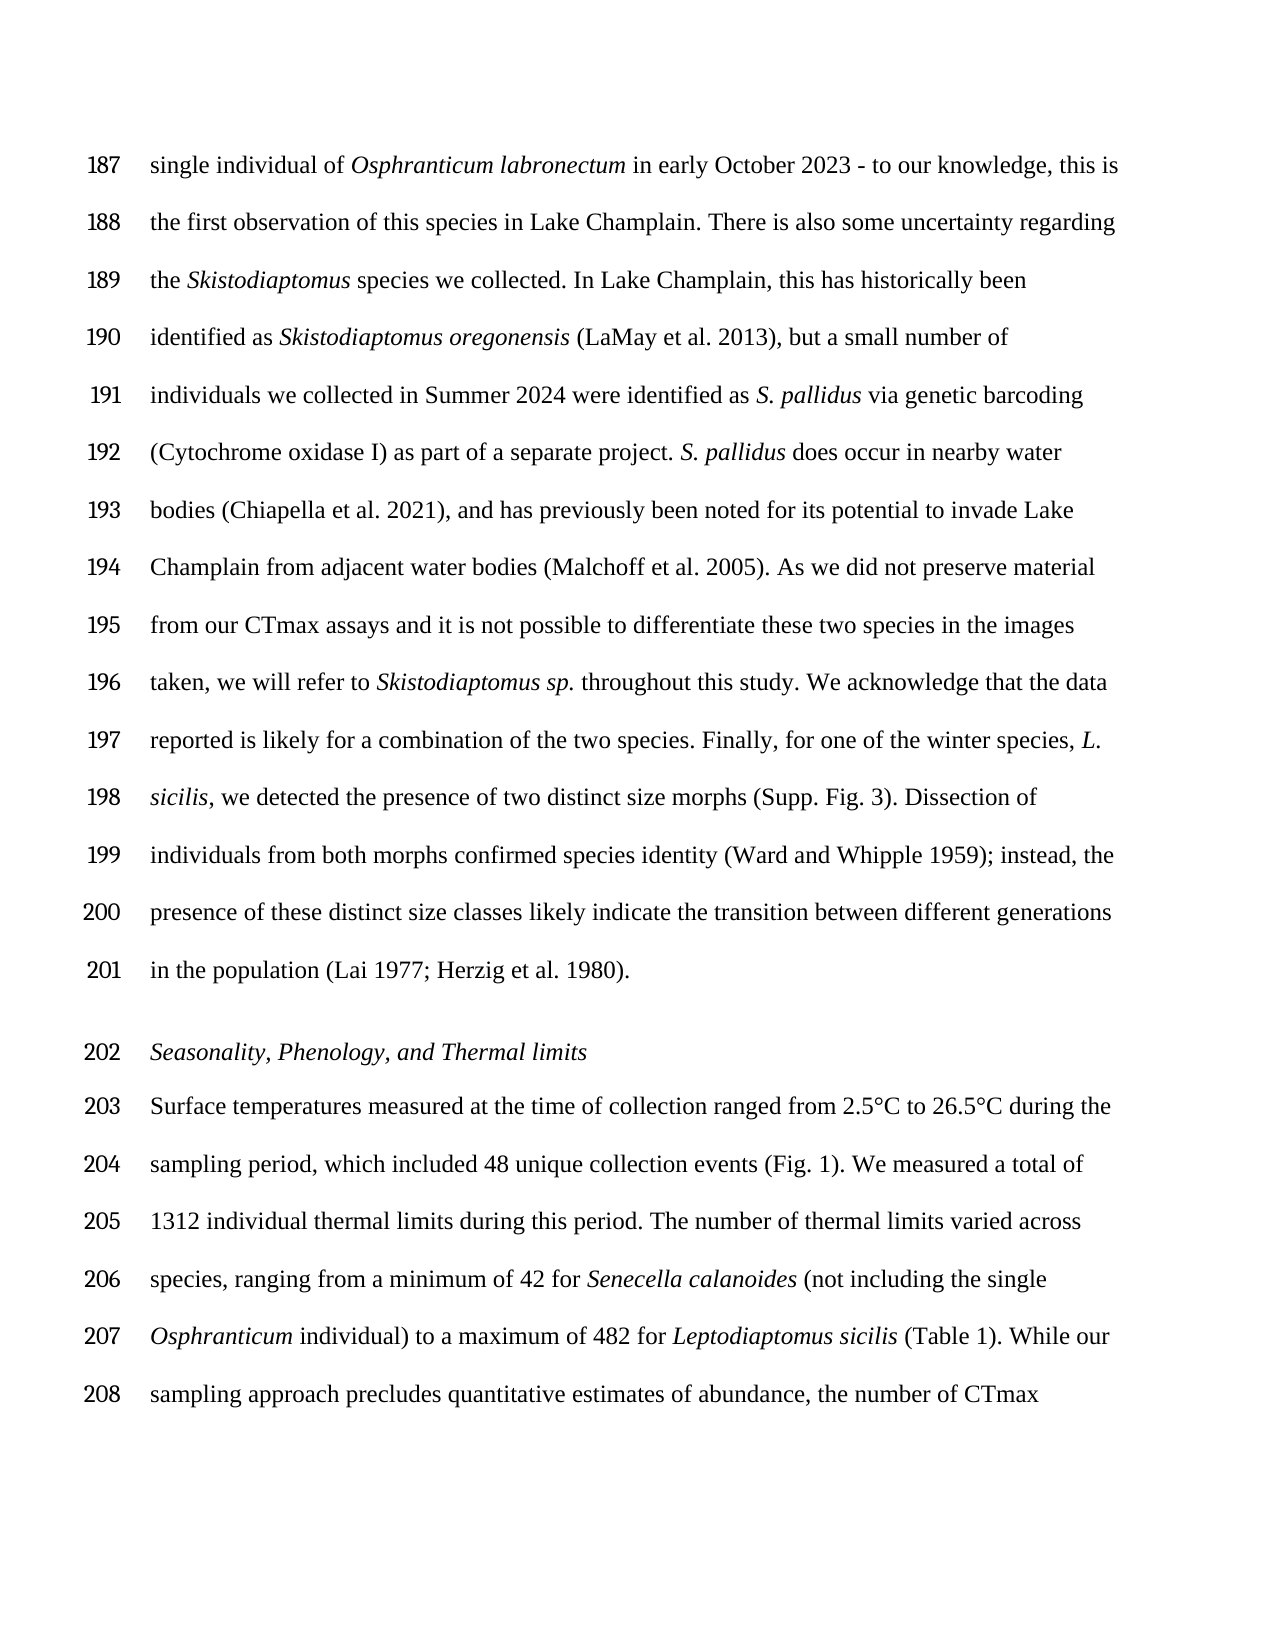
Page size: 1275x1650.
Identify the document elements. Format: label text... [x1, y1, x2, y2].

subtitle Seasonality, Phenology, and Thermal limits [150, 1037, 1125, 1066]
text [150, 150, 1125, 984]
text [150, 1091, 1125, 1407]
